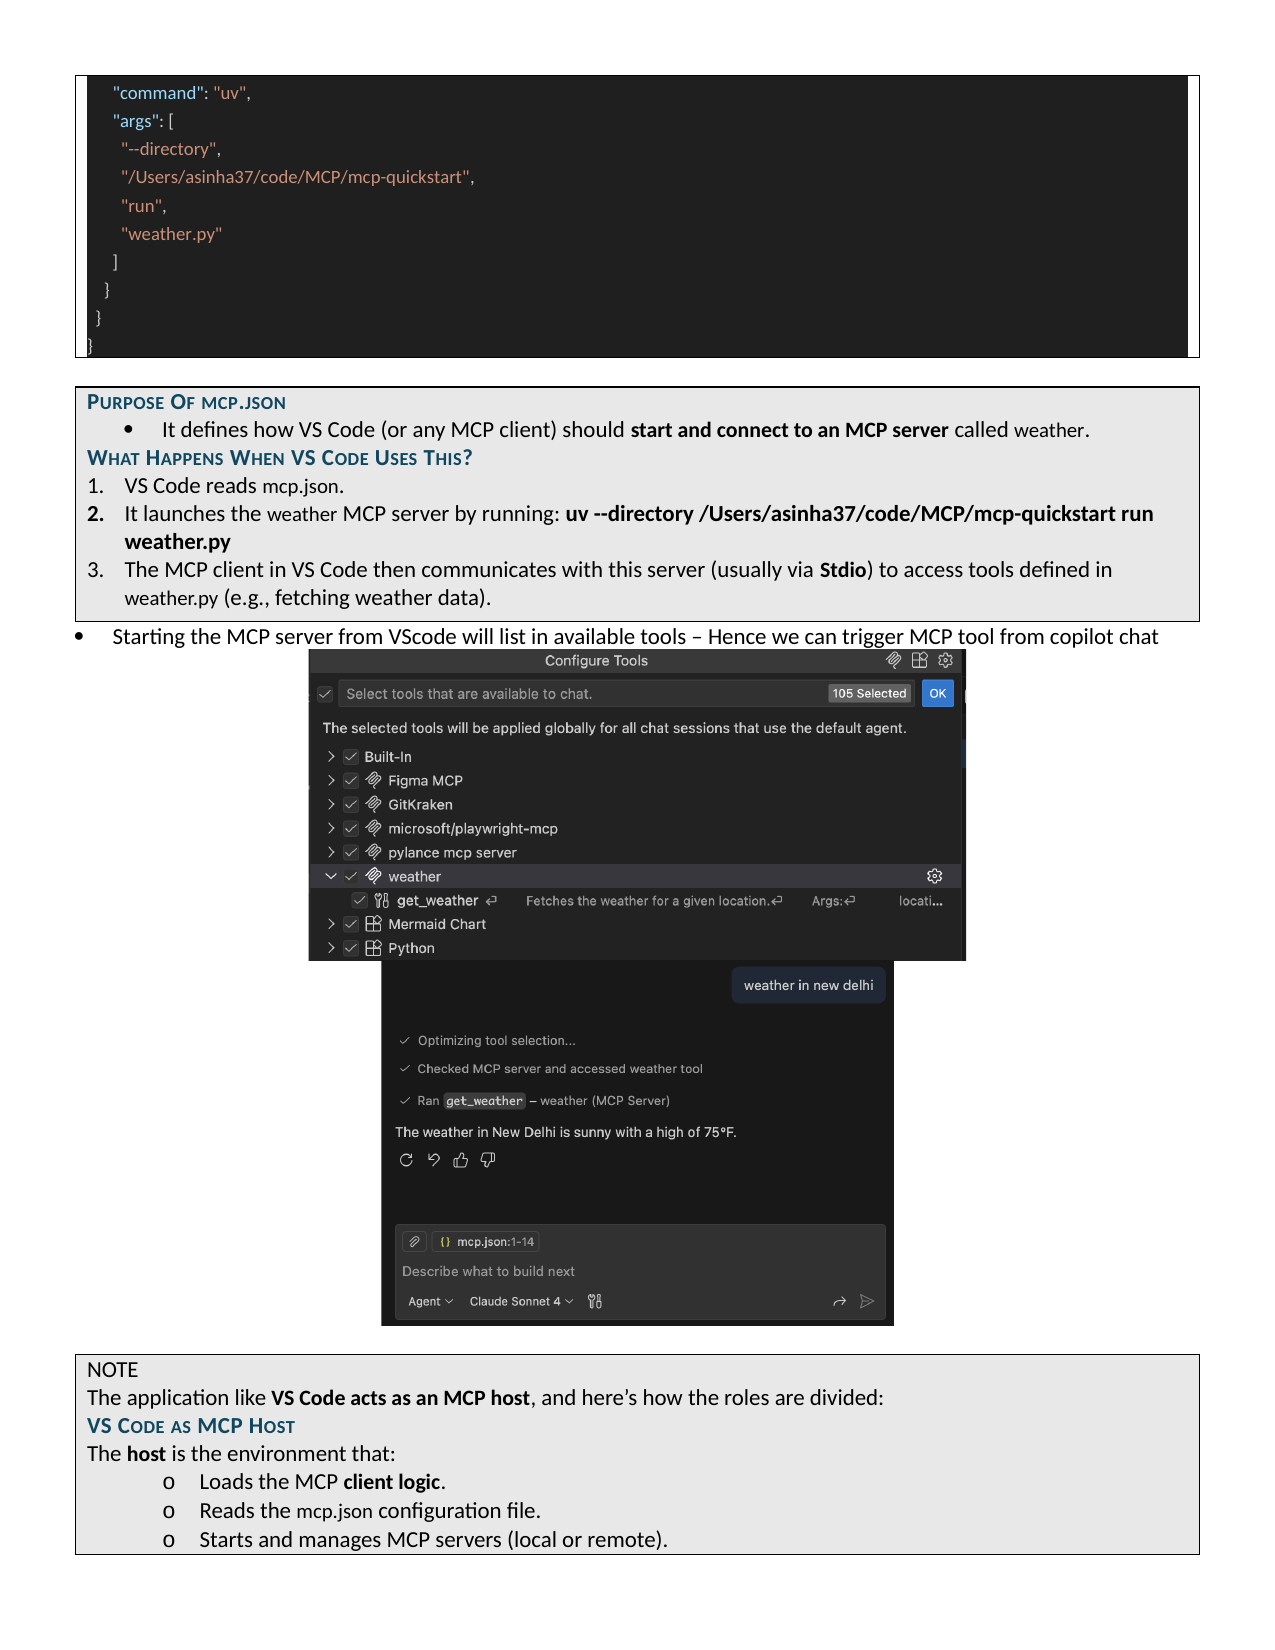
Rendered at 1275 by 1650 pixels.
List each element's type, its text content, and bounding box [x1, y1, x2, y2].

list Starting the MCP server from VScode will list in available tools – Hence we can trigger MCP tool from copilot chat [75, 622, 1200, 650]
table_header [76, 1355, 1199, 1554]
picture [308, 649, 967, 1326]
table_header Purpose Of mcp.json It defines how VS Code (or any MCP client) should start and connect to an MCP server called weather. What Happens When VS Code Uses This? VS Code reads mcp.json. It launches the weather MCP server by running: uv --directory /Users/asinha37/code/MCP/mcp-quickstart run weather.py The MCP client in VS Code then communicates with this server (usually via Stdio) to access tools defined in weather.py (e.g., fetching weather data). [76, 388, 1199, 621]
